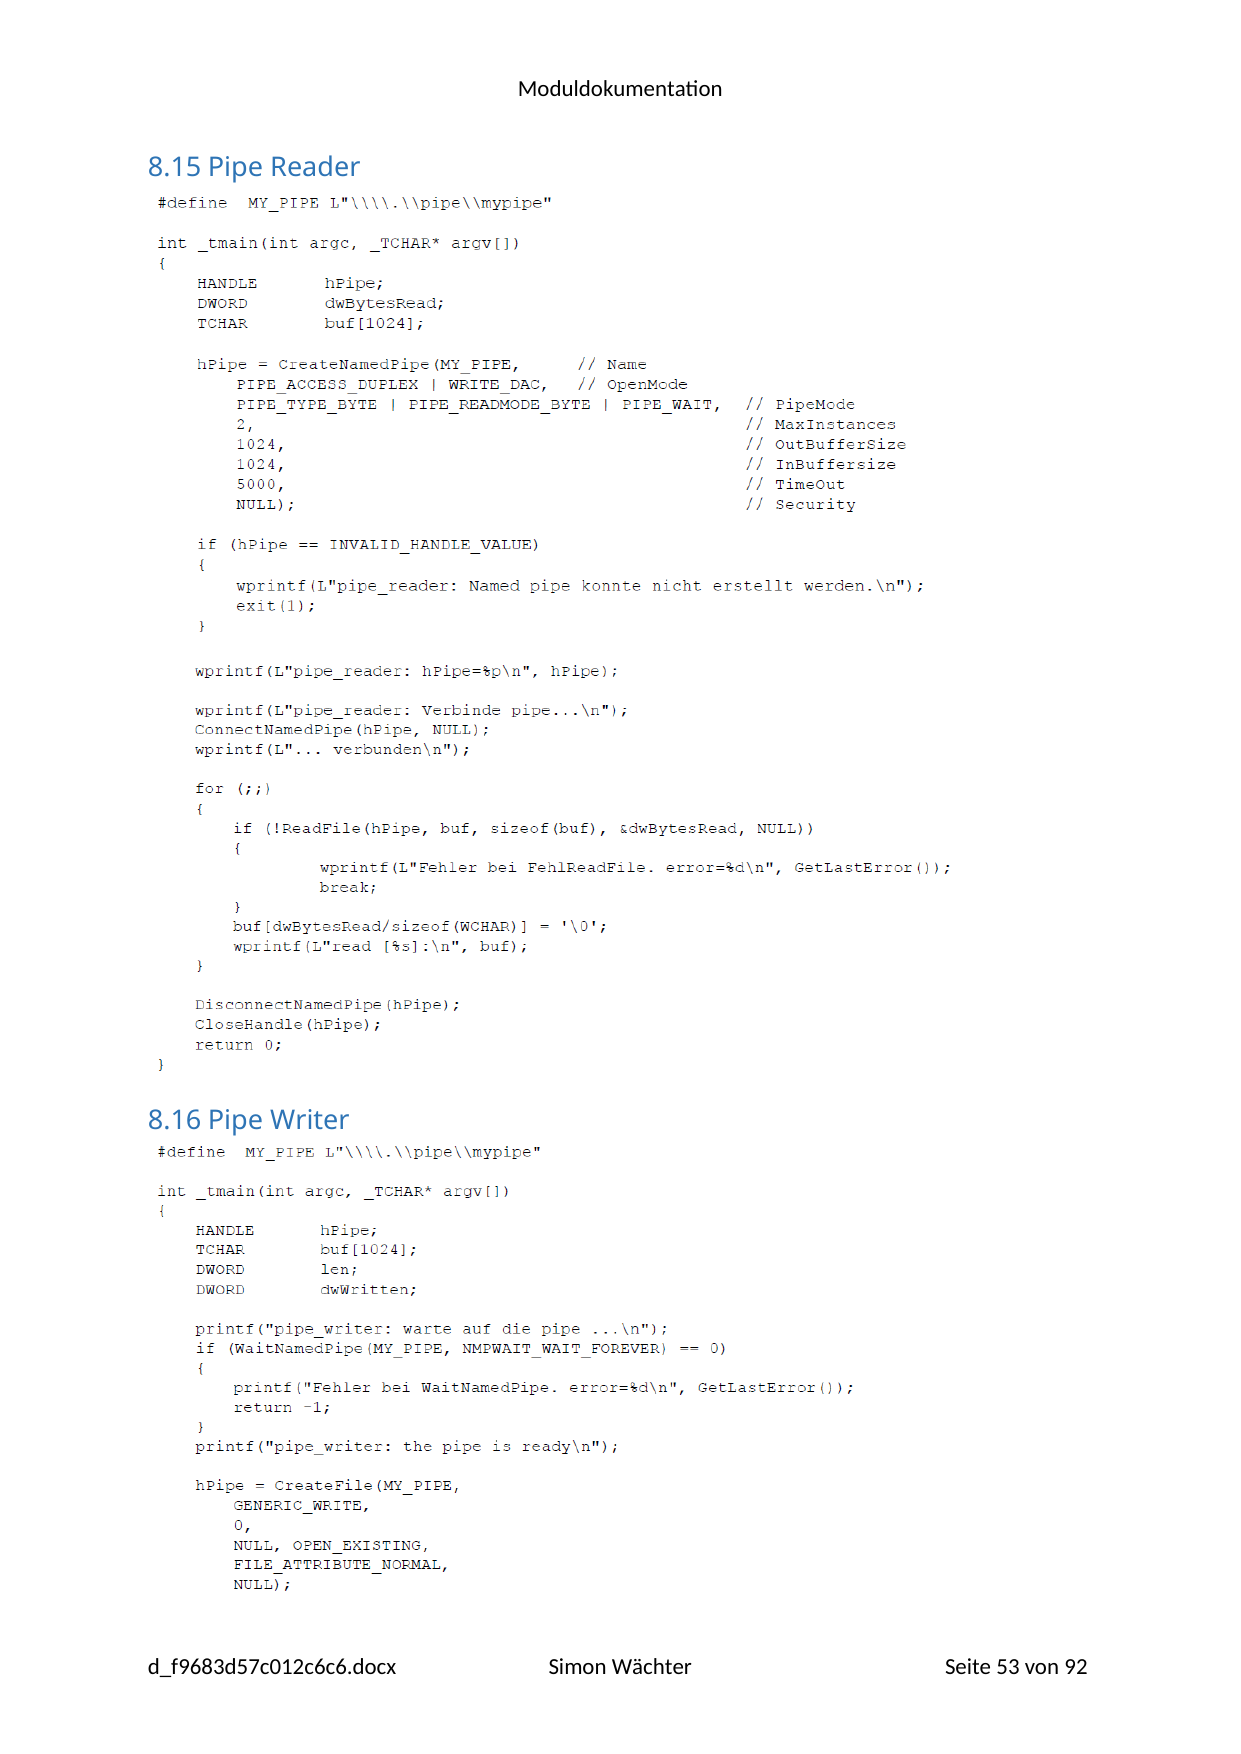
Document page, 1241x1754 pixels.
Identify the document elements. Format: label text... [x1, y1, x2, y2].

picture [147, 187, 1093, 642]
picture [147, 661, 1063, 1082]
subtitle Pipe Reader [148, 148, 1093, 184]
picture [147, 1140, 1069, 1600]
subtitle Pipe Writer [148, 1101, 1093, 1138]
